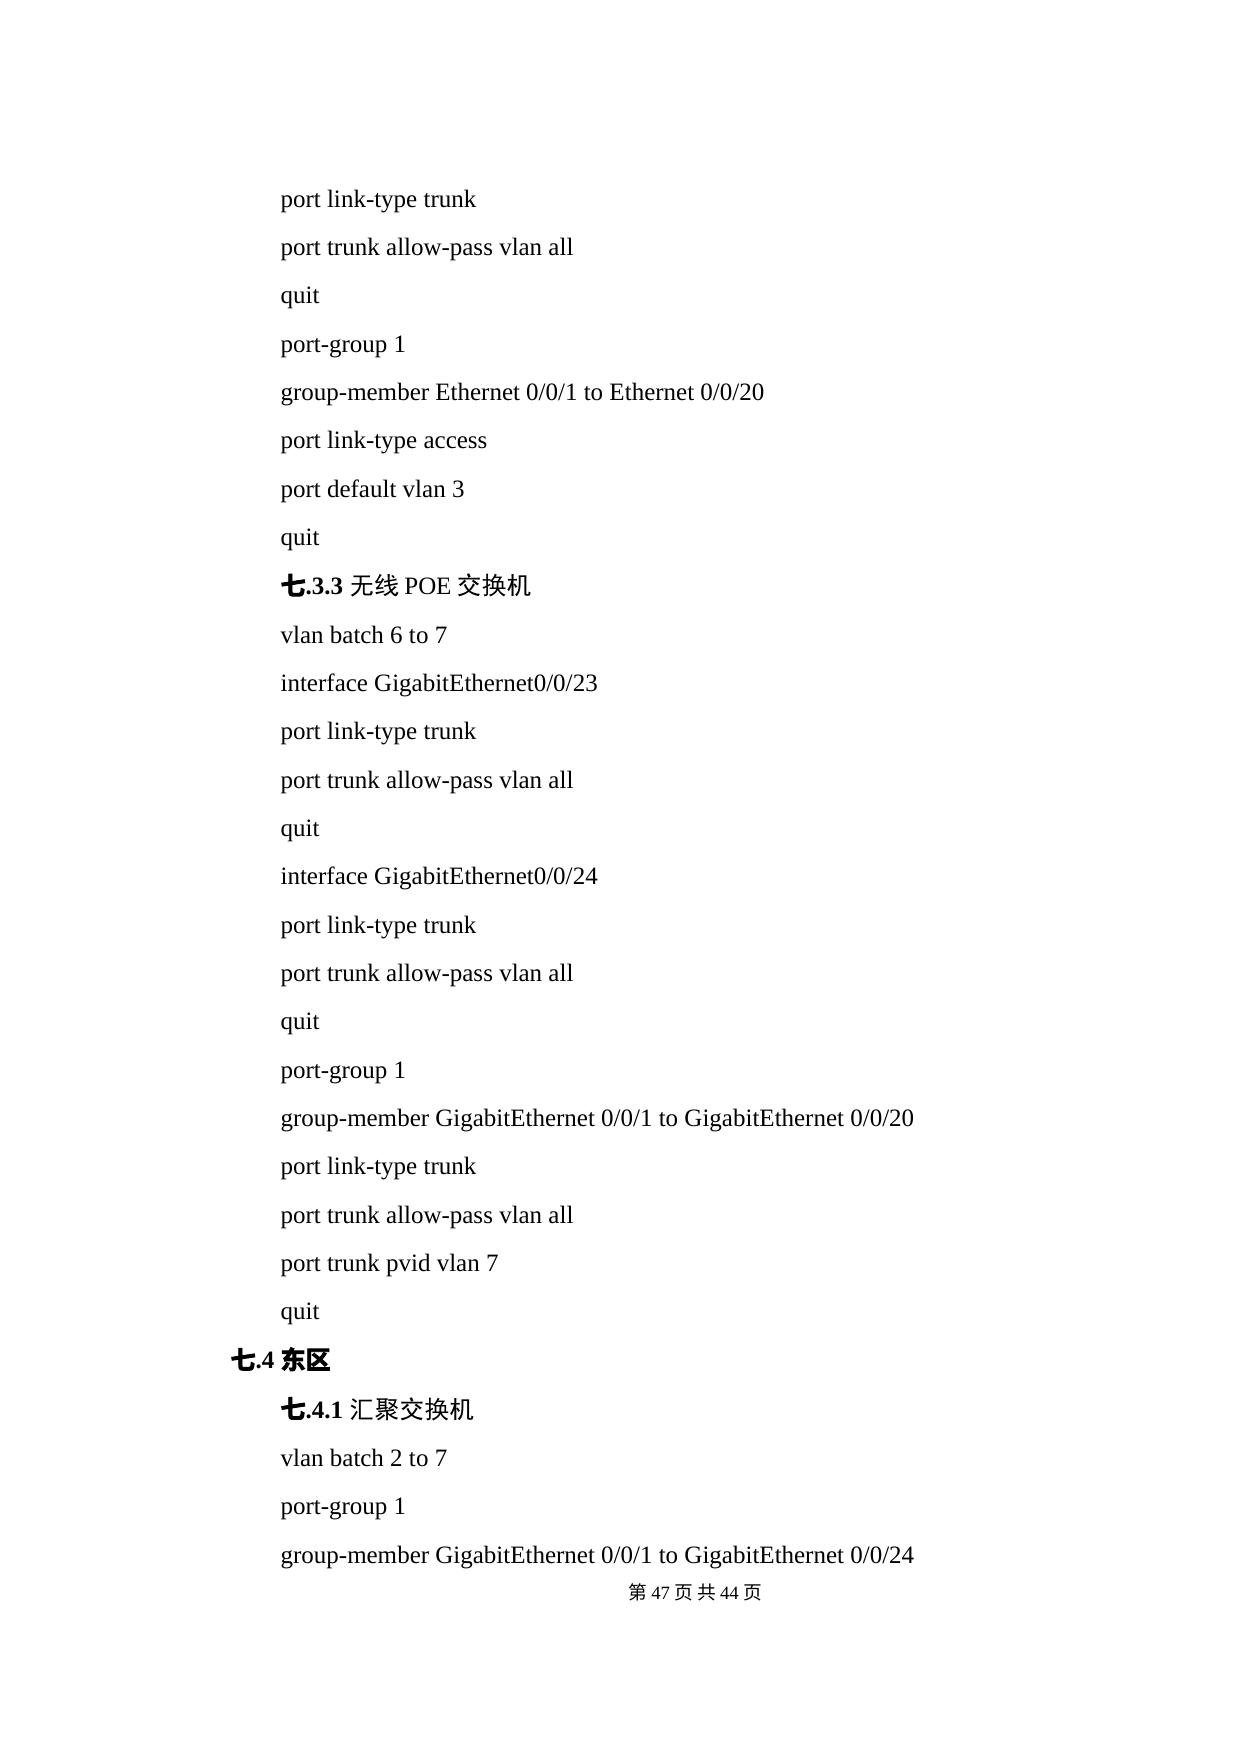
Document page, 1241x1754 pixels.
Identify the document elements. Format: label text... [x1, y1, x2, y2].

text quit [230, 1294, 1122, 1328]
text group-member GigabitEthernet 0/0/1 to GigabitEthernet 0/0/24 [230, 1537, 1122, 1571]
text quit [230, 810, 1122, 844]
text group-member Ethernet 0/0/1 to Ethernet 0/0/20 [230, 374, 1122, 408]
text port link-type trunk [230, 1149, 1122, 1183]
text port-group 1 [230, 1489, 1122, 1523]
text vlan batch 6 to 7 [230, 617, 1122, 651]
text port trunk pvid vlan 7 [230, 1245, 1122, 1279]
text port-group 1 [230, 326, 1122, 360]
text interface GigabitEthernet0/0/24 [230, 859, 1122, 893]
text port-group 1 [230, 1052, 1122, 1086]
text port trunk allow-pass vlan all [230, 229, 1122, 263]
subtitle 汇聚交换机 [230, 1391, 1122, 1425]
text port link-type trunk [230, 714, 1122, 748]
text port link-type trunk [230, 907, 1122, 941]
text port link-type access [230, 423, 1122, 457]
subtitle 东区 [230, 1342, 1122, 1376]
text port trunk allow-pass vlan all [230, 1197, 1122, 1231]
text interface GigabitEthernet0/0/23 [230, 665, 1122, 699]
text port trunk allow-pass vlan all [230, 762, 1122, 796]
text quit [230, 278, 1122, 312]
text quit [230, 519, 1122, 553]
text quit [230, 1004, 1122, 1038]
text port link-type trunk [230, 181, 1122, 215]
subtitle 无线POE交换机 [230, 568, 1122, 602]
text vlan batch 2 to 7 [230, 1440, 1122, 1474]
text port trunk allow-pass vlan all [230, 955, 1122, 989]
text group-member GigabitEthernet 0/0/1 to GigabitEthernet 0/0/20 [230, 1100, 1122, 1134]
text port default vlan 3 [230, 471, 1122, 505]
